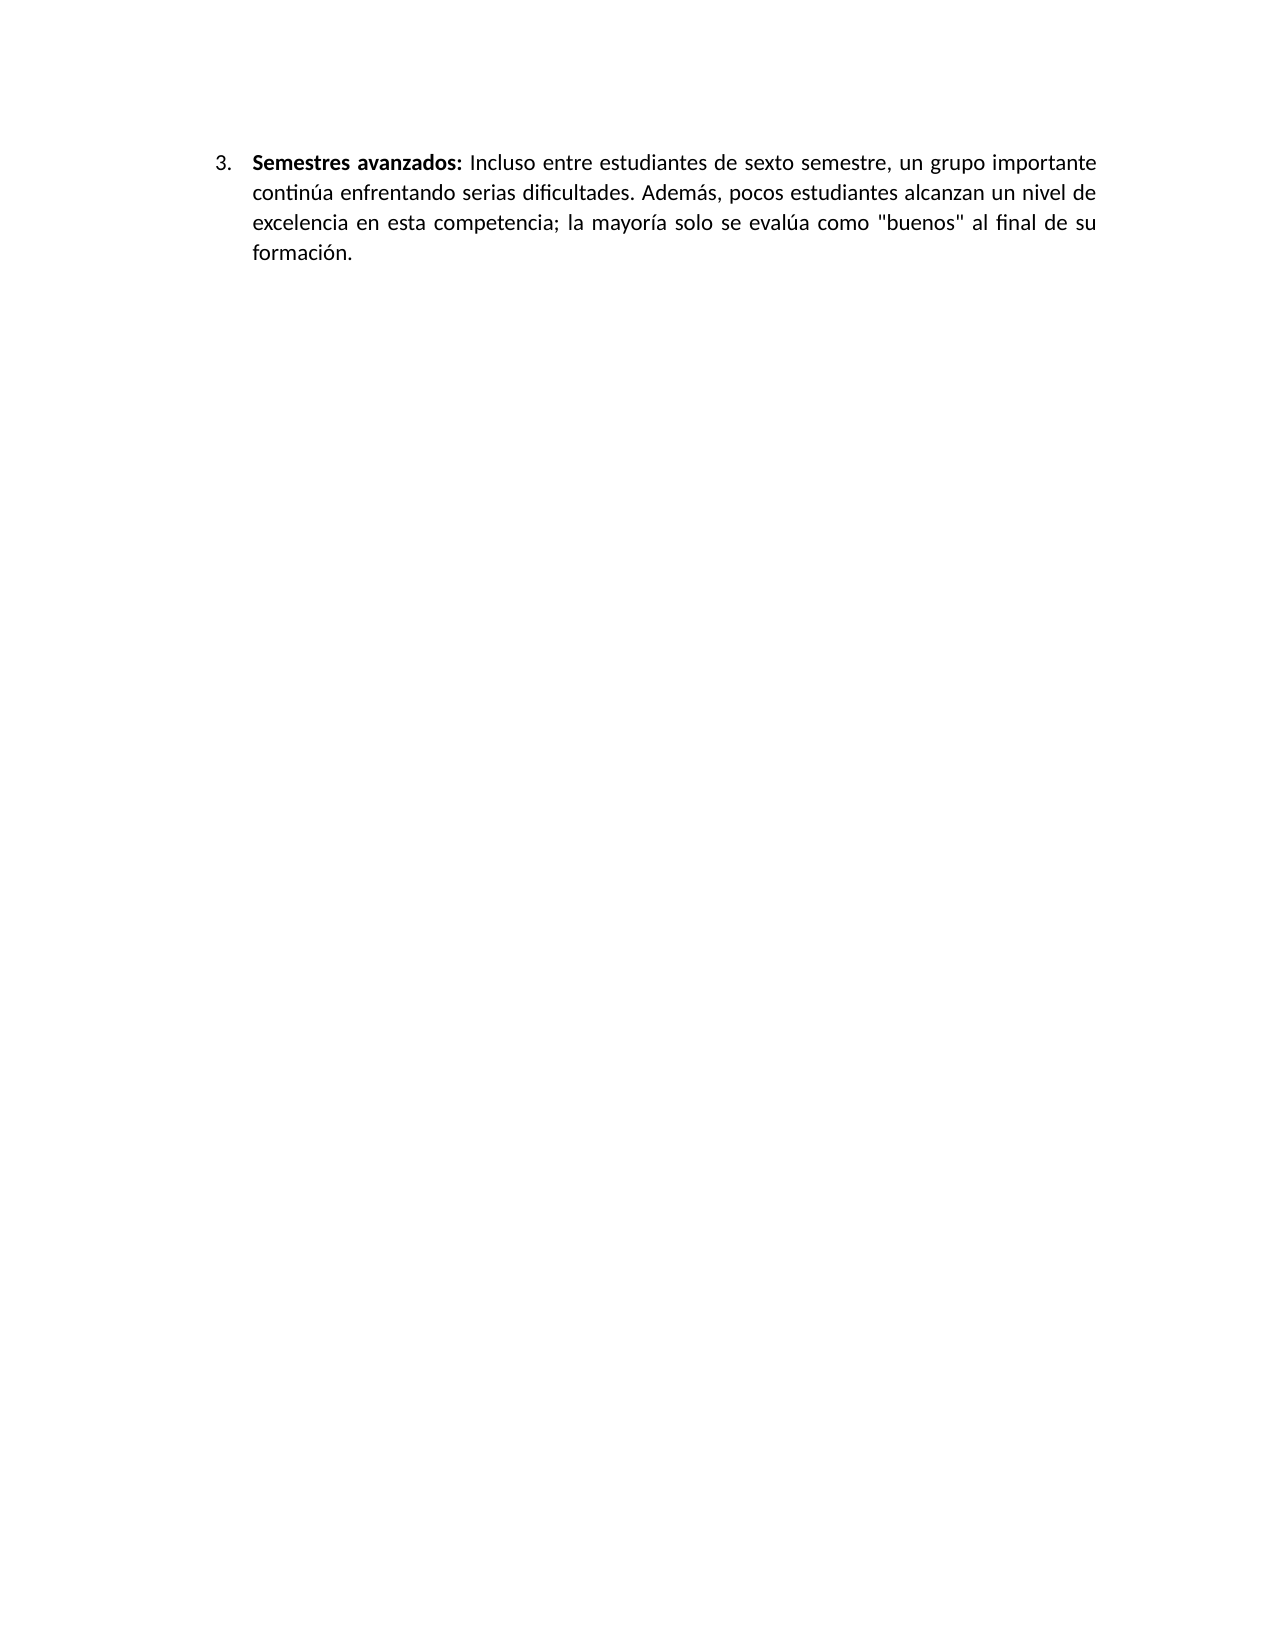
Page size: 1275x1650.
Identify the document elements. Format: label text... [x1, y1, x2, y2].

list Semestres avanzados: Incluso entre estudiantes de sexto semestre, un grupo importante continúa enfrentando serias dificultades. Además, pocos estudiantes alcanzan un nivel de excelencia en esta competencia; la mayoría solo se evalúa como "buenos" al final de su formación. [215, 148, 1098, 266]
